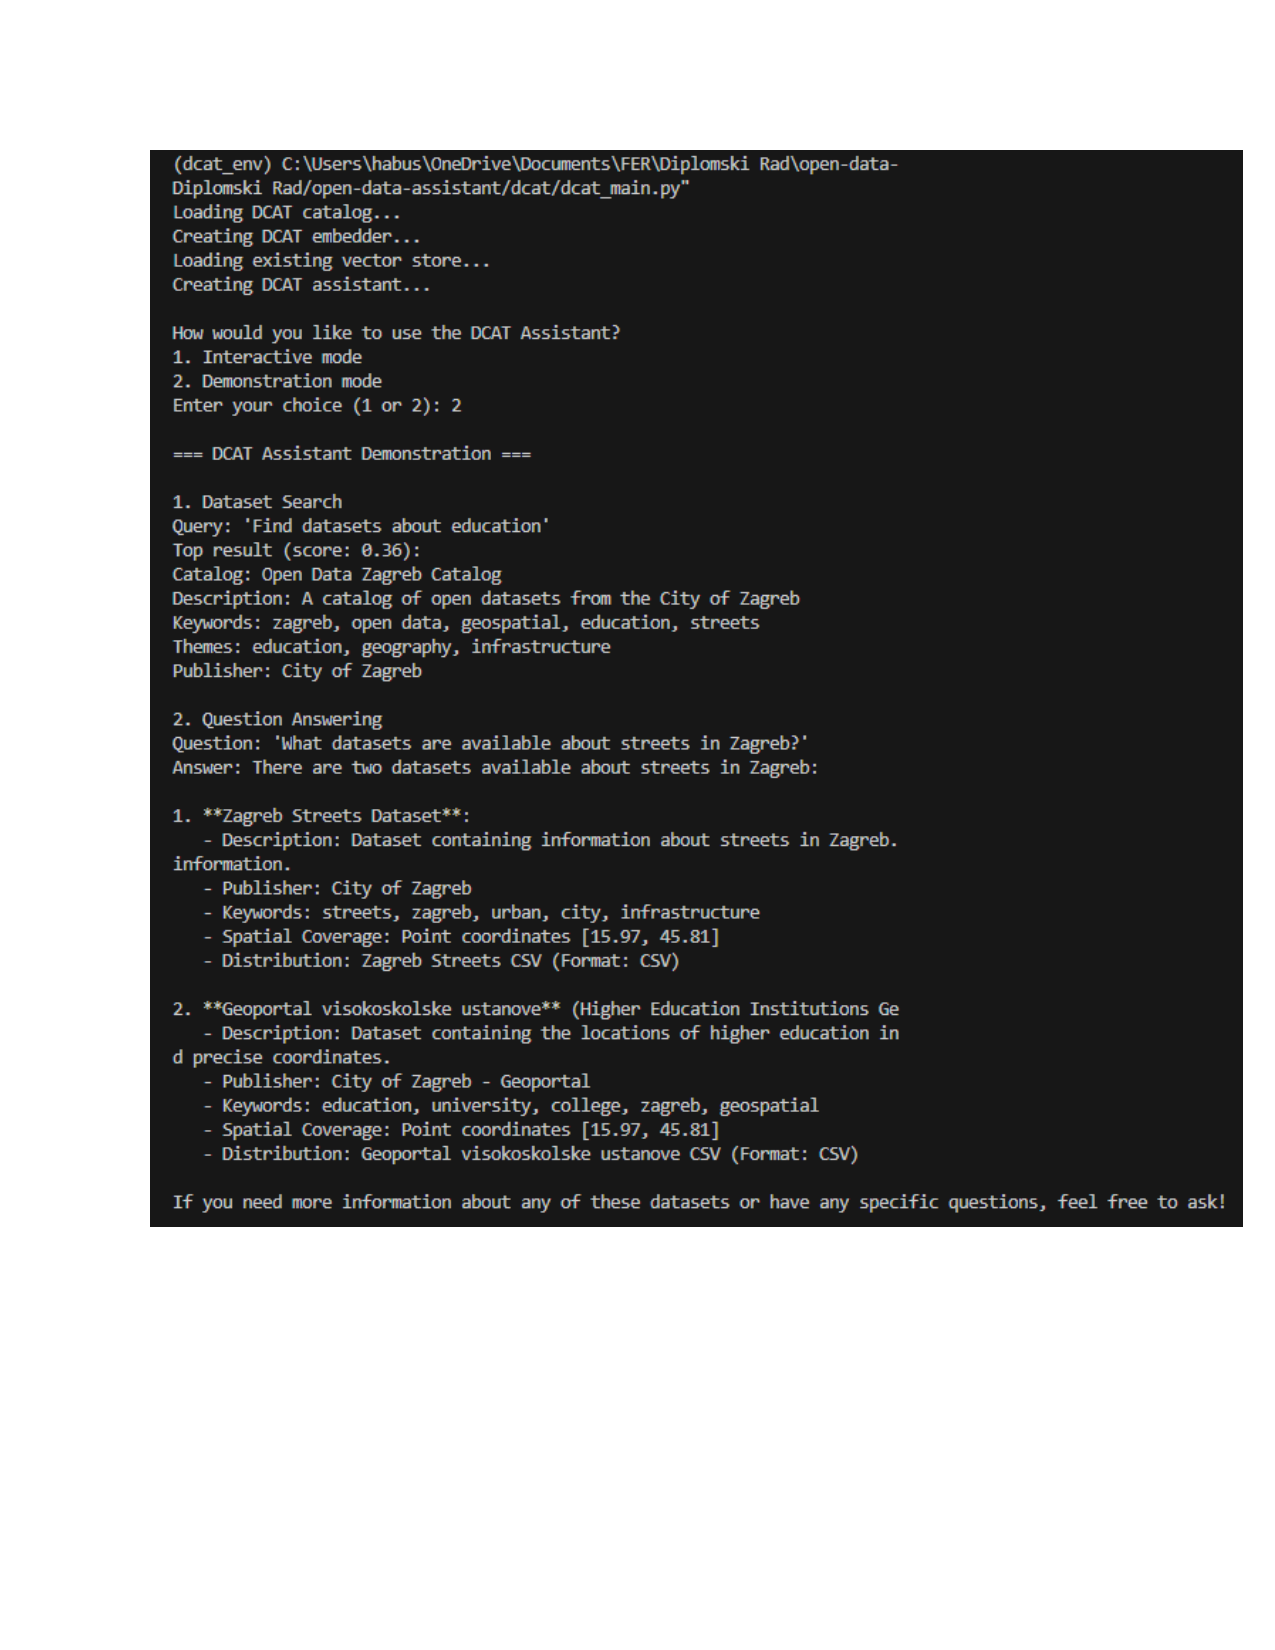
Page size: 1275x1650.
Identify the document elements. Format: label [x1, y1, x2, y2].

picture [150, 150, 1243, 1227]
